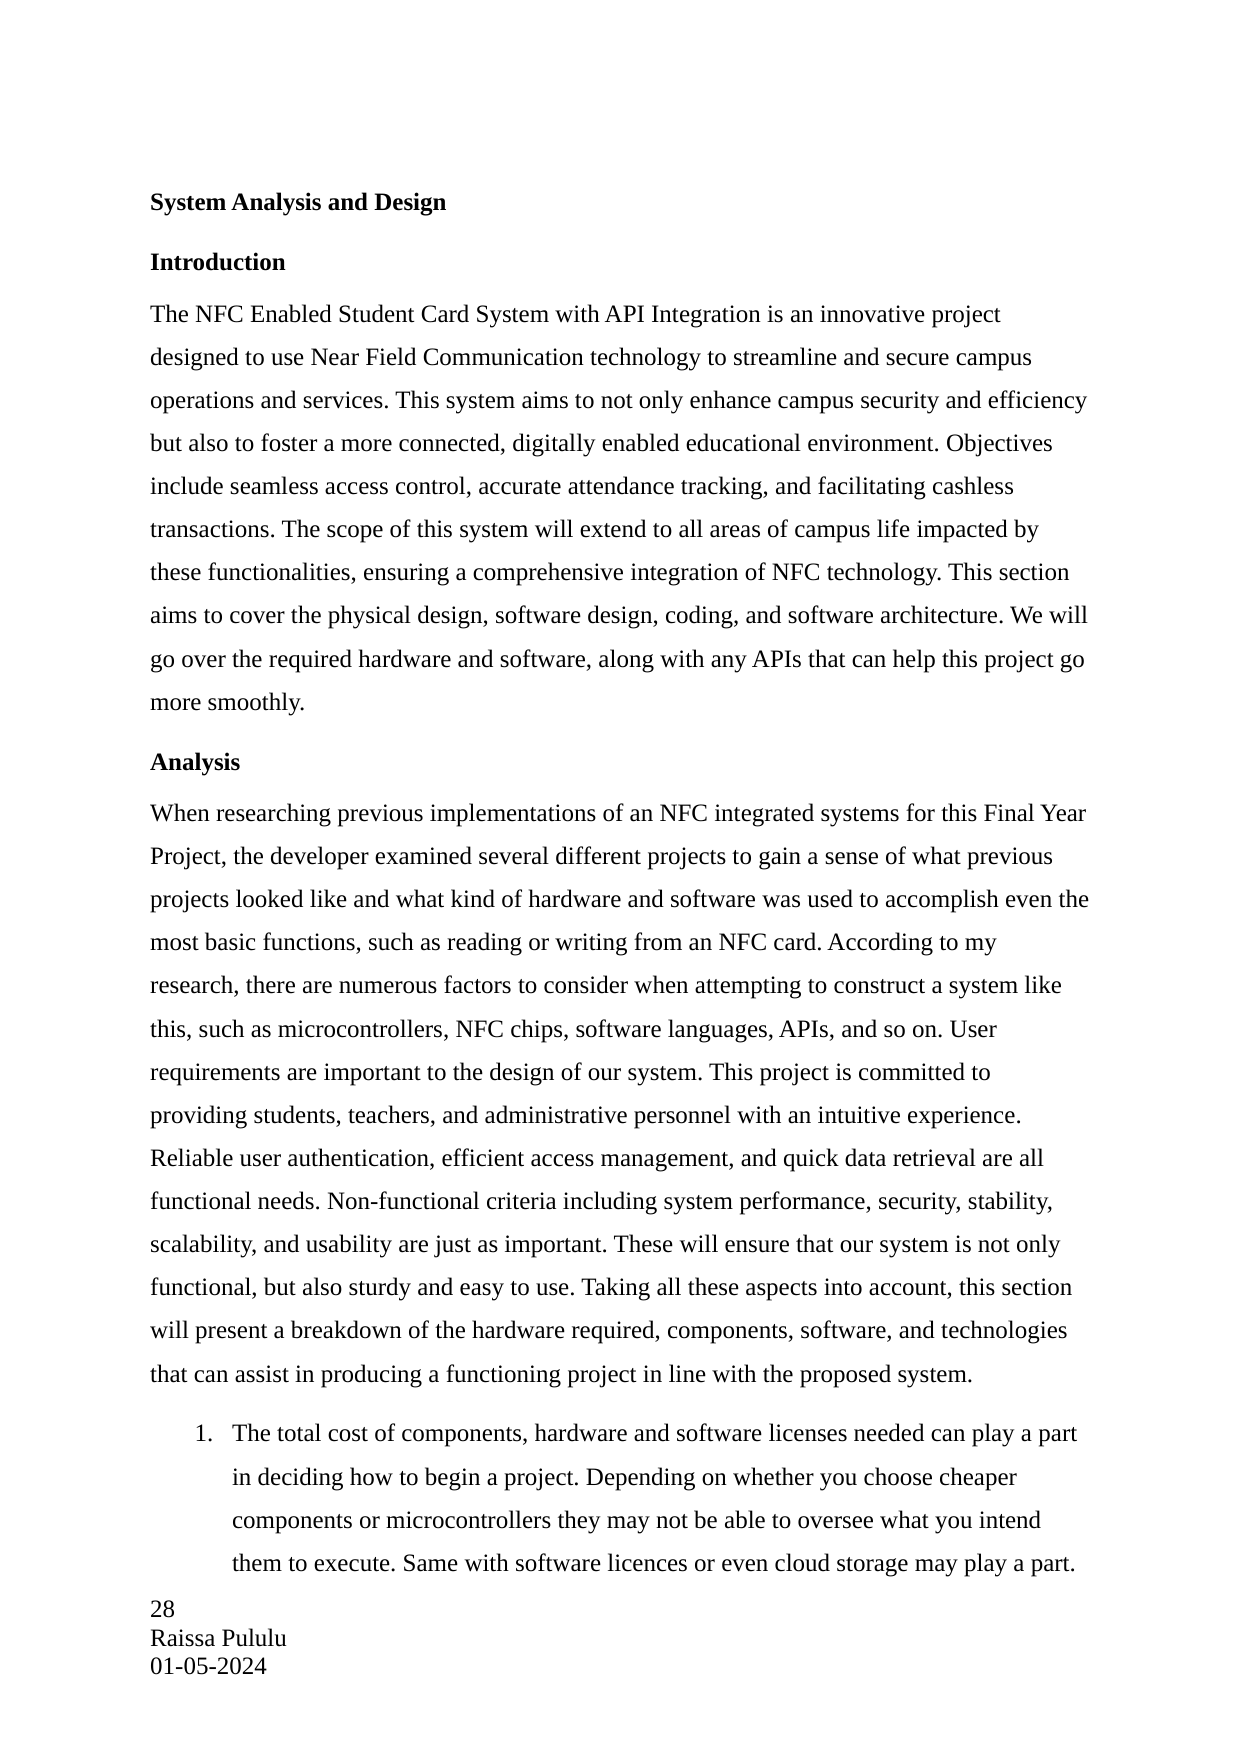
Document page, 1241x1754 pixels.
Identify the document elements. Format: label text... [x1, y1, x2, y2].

text When researching previous implementations of an NFC integrated systems for this Final Year Project, the developer examined several different projects to gain a sense of what previous projects looked like and what kind of hardware and software was used to accomplish even the most basic functions, such as reading or writing from an NFC card. According to my research, there are numerous factors to consider when attempting to construct a system like this, such as microcontrollers, NFC chips, software languages, APIs, and so on. User requirements are important to the design of our system. This project is committed to providing students, teachers, and administrative personnel with an intuitive experience. Reliable user authentication, efficient access management, and quick data retrieval are all functional needs. Non-functional criteria including system performance, security, stability, scalability, and usability are just as important. These will ensure that our system is not only functional, but also sturdy and easy to use. Taking all these aspects into account, this section will present a breakdown of the hardware required, components, software, and technologies that can assist in producing a functioning project in line with the proposed system. [150, 798, 1090, 1387]
subtitle Introduction [150, 247, 1090, 276]
text The NFC Enabled Student Card System with API Integration is an innovative project designed to use Near Field Communication technology to streamline and secure campus operations and services. This system aims to not only enhance campus security and efficiency but also to foster a more connected, digitally enabled educational environment. Objectives include seamless access control, accurate attendance tracking, and facilitating cashless transactions. The scope of this system will extend to all areas of campus life impacted by these functionalities, ensuring a comprehensive integration of NFC technology. This section aims to cover the physical design, software design, coding, and software architecture. We will go over the required hardware and software, along with any APIs that can help this project go more smoothly. [150, 299, 1090, 716]
subtitle System Analysis and Design [150, 187, 1090, 216]
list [194, 1418, 1090, 1577]
subtitle Analysis [150, 747, 1090, 775]
